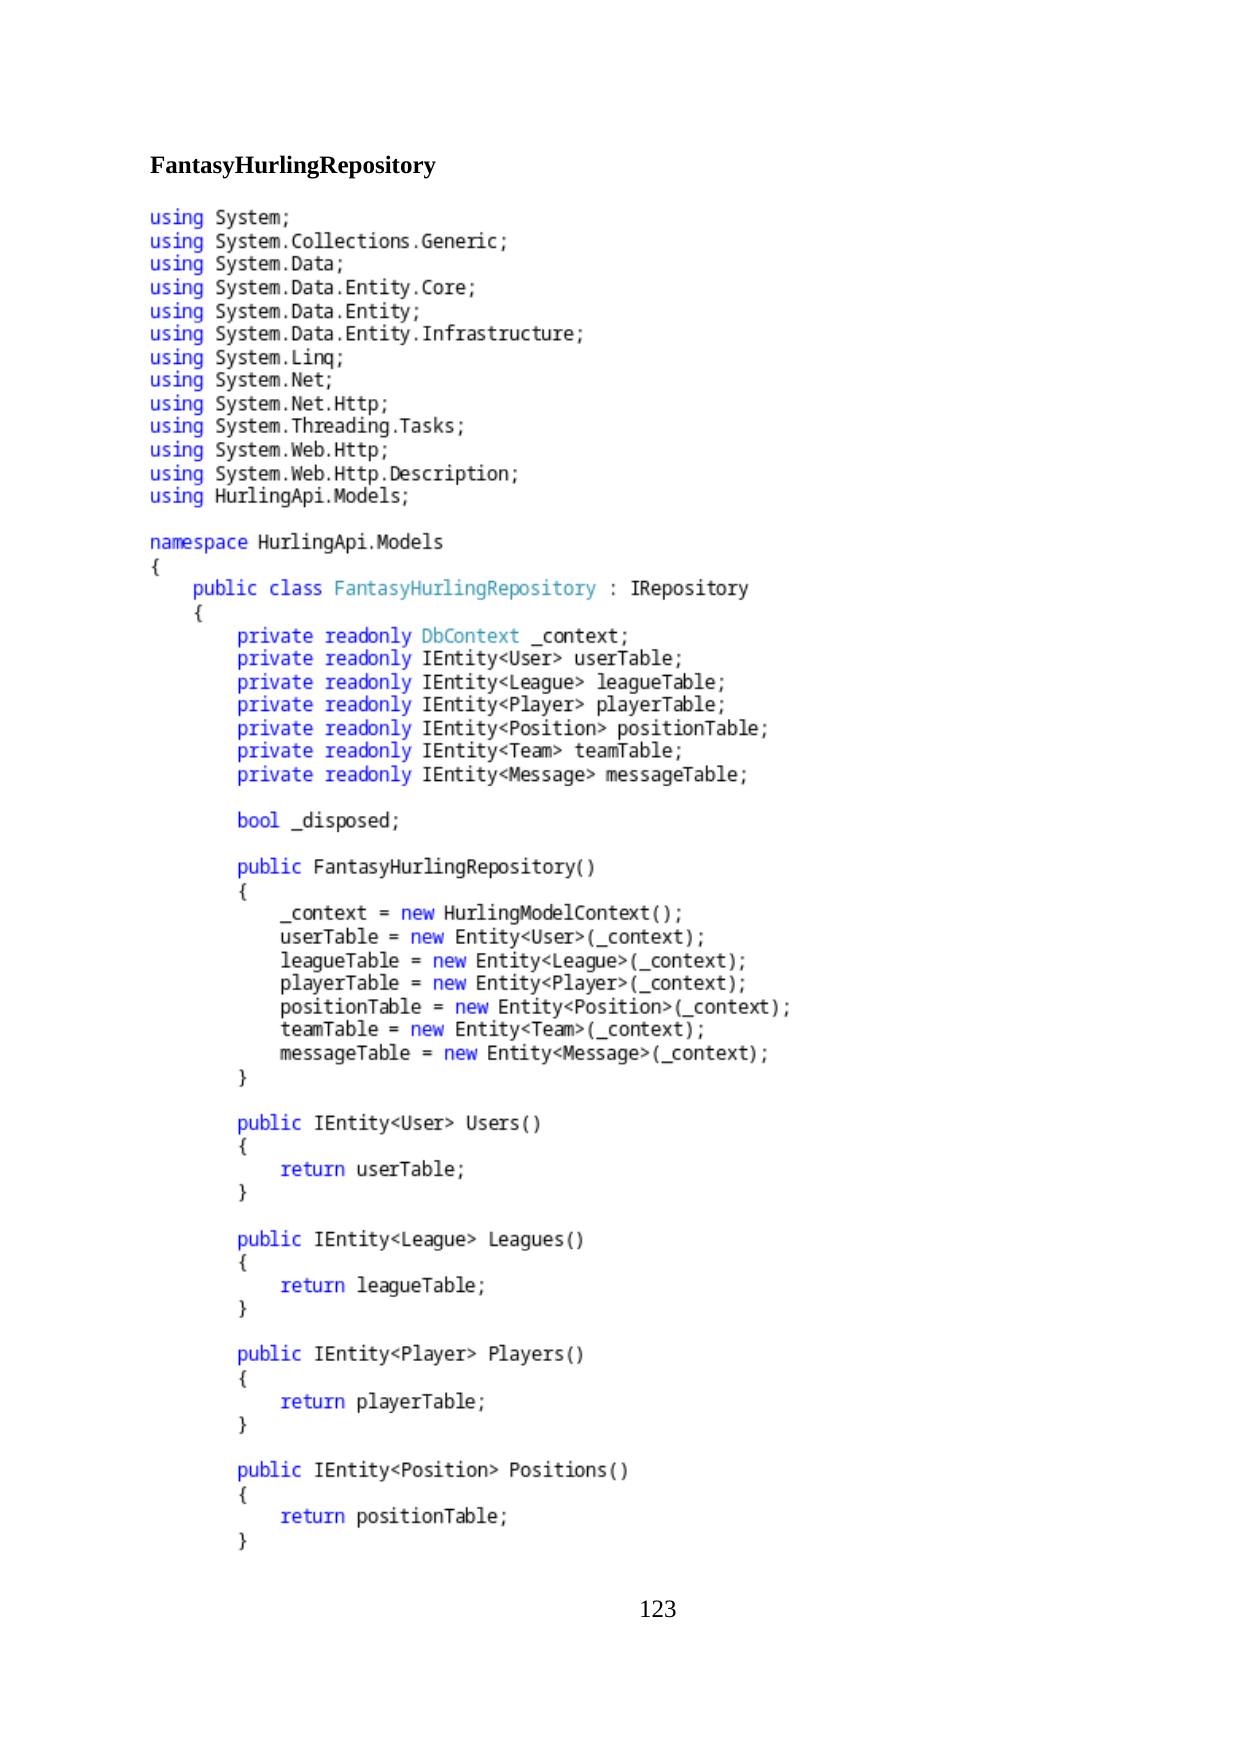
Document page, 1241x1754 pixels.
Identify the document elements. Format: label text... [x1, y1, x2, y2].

subtitle FantasyHurlingRepository [150, 150, 1090, 179]
